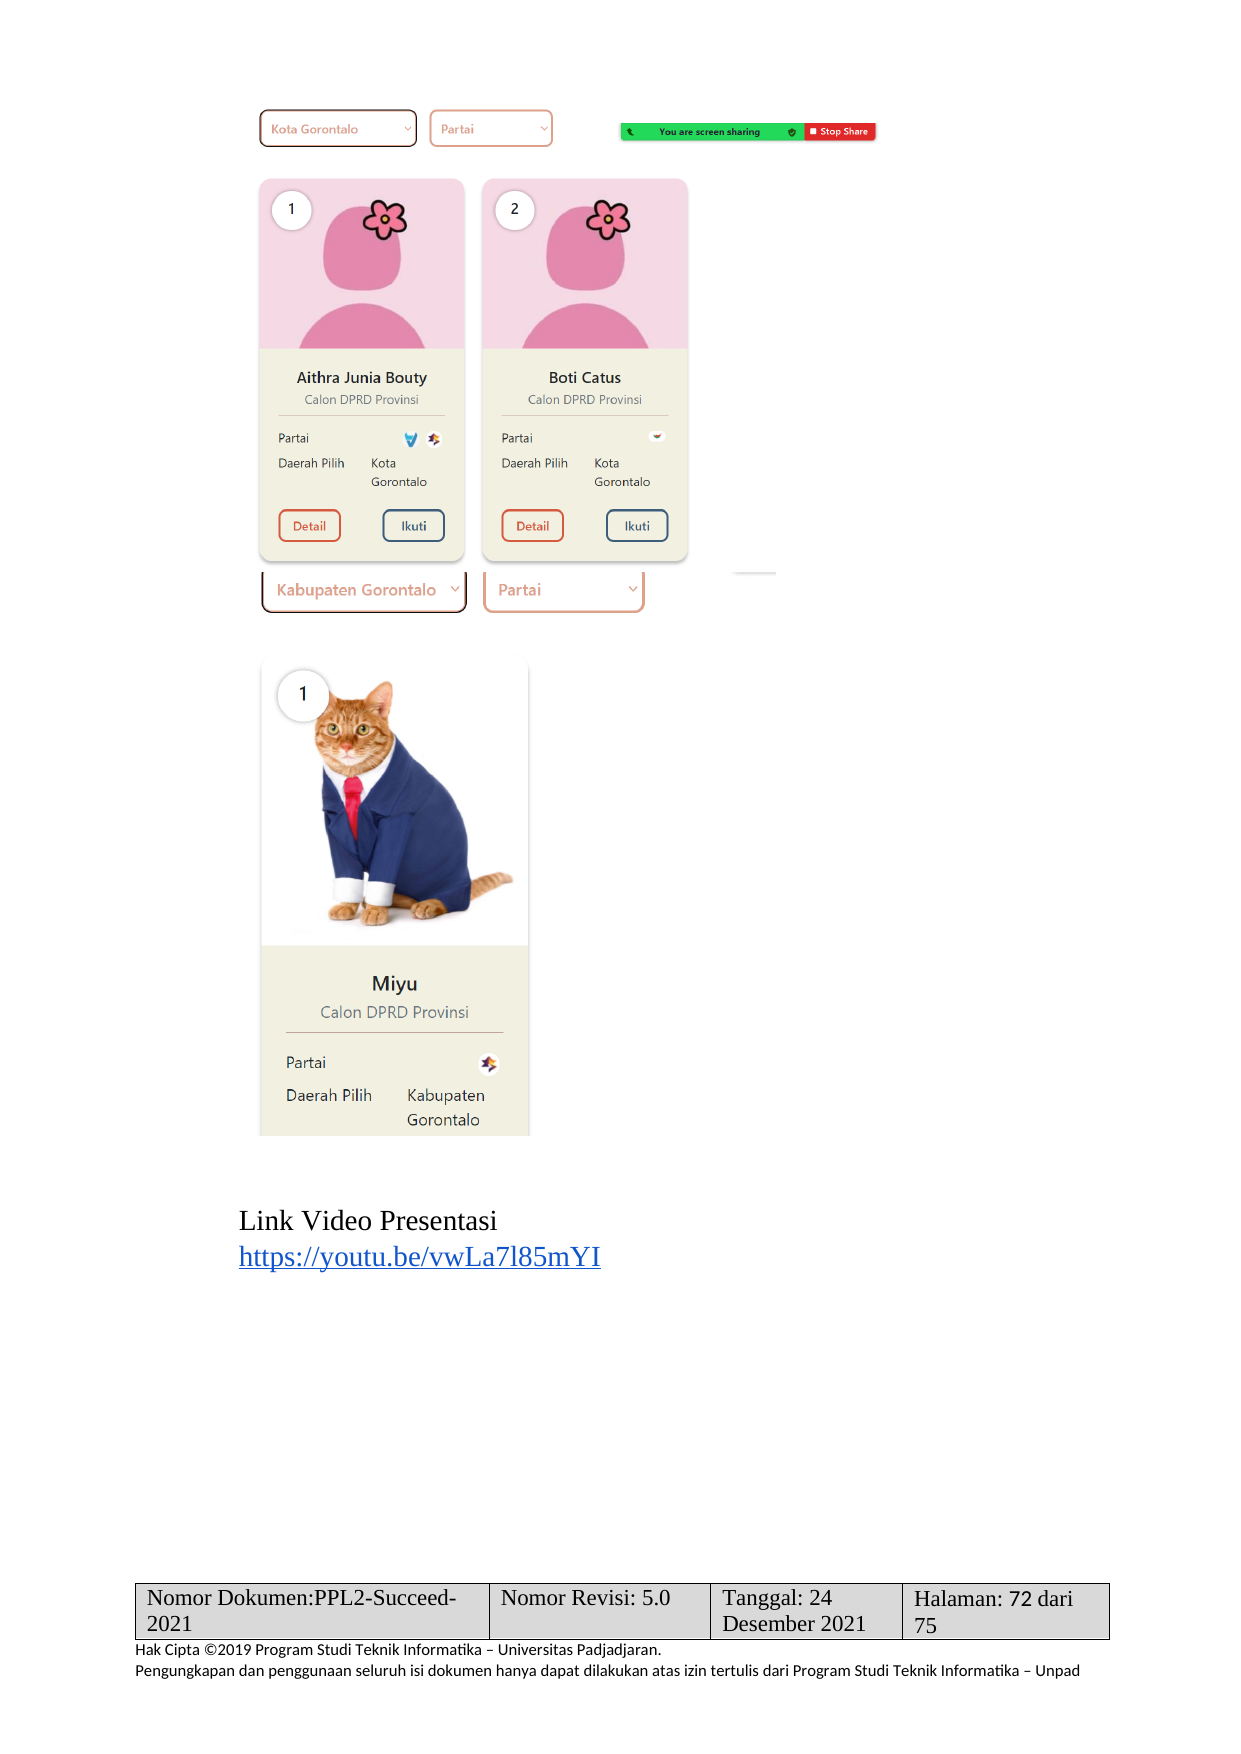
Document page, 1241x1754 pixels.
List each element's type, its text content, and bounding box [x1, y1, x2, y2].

text https://youtu.be/vwLa7l85mYI [238, 1239, 1090, 1272]
picture [238, 103, 938, 570]
picture [238, 572, 776, 1136]
subtitle Link Video Presentasi [238, 1203, 1090, 1236]
